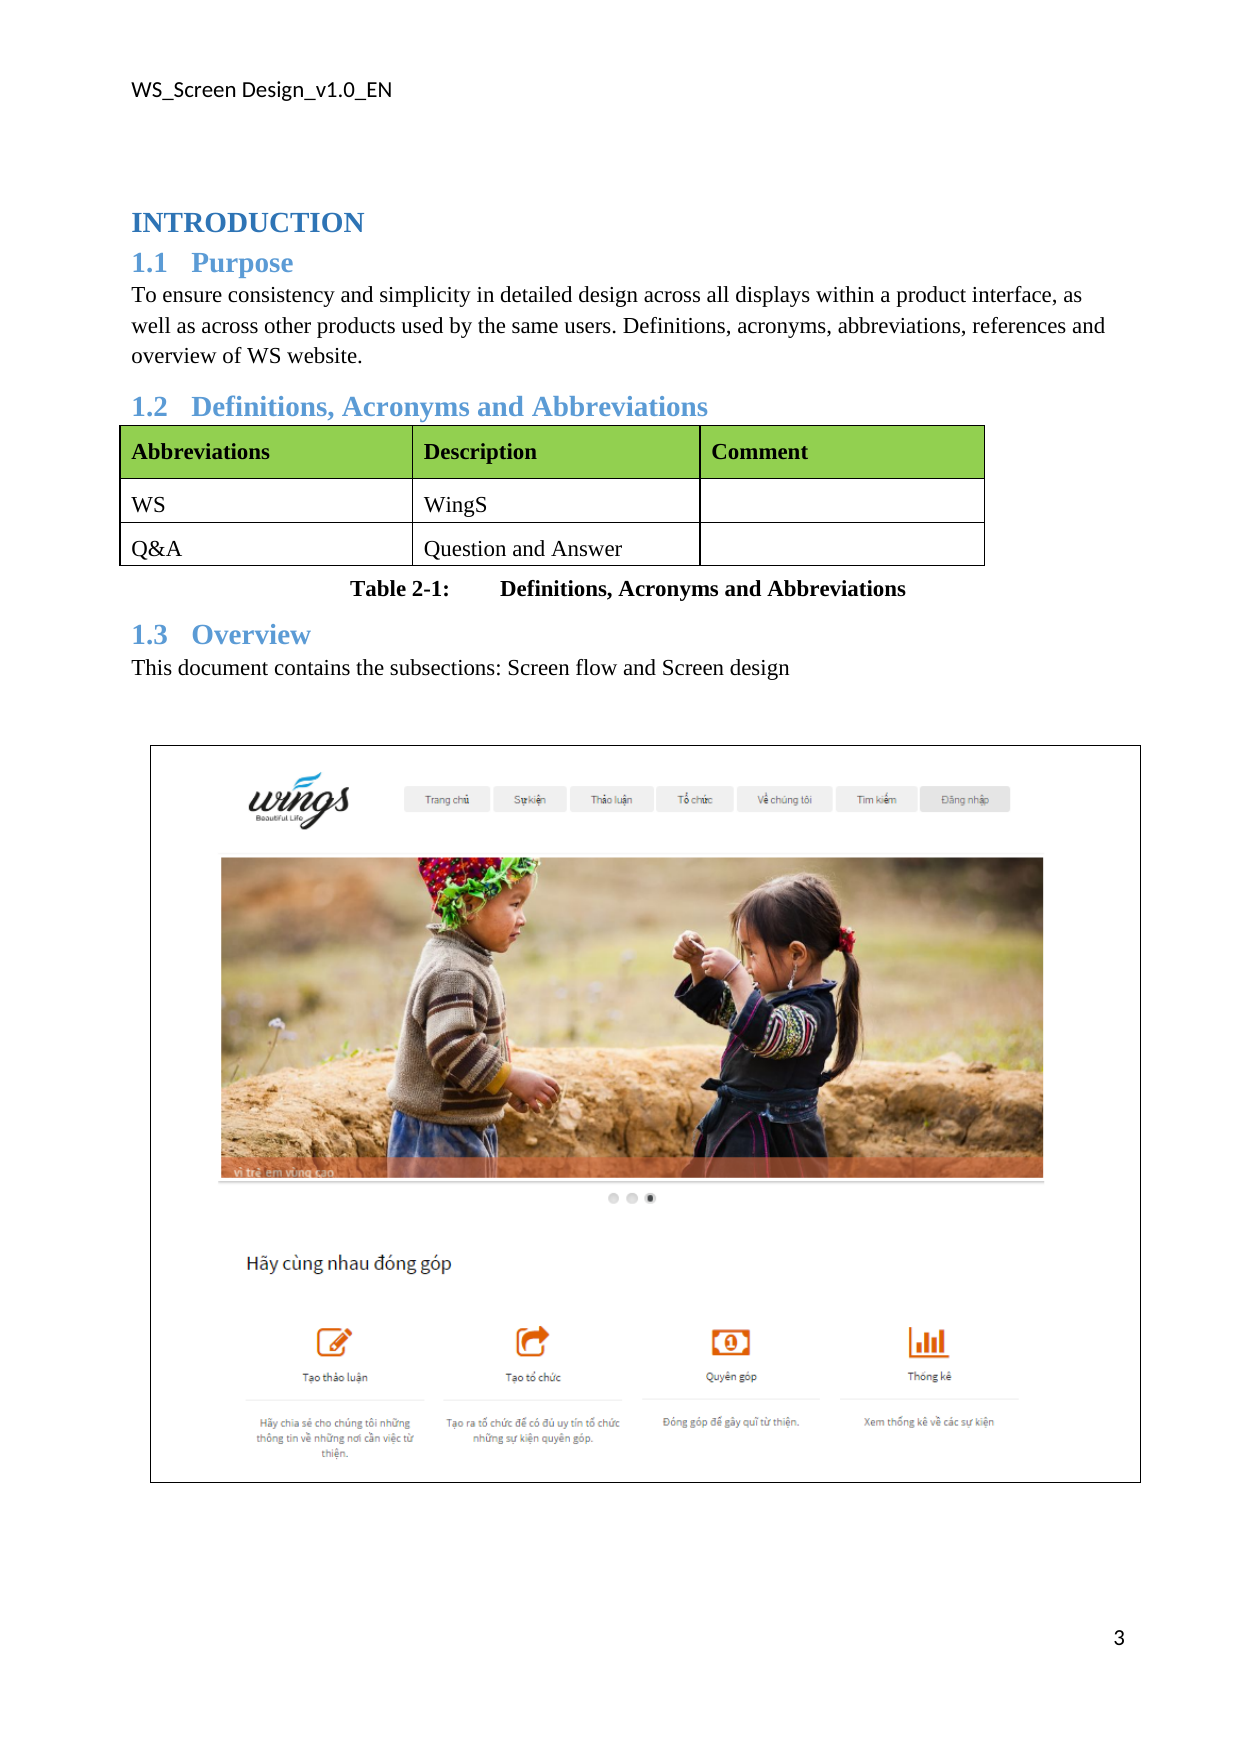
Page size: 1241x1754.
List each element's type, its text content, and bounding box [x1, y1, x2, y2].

table_cell Question and Answer [413, 523, 699, 565]
table_cell Q&A [121, 523, 412, 565]
table_header Abbreviations [121, 426, 412, 478]
table_cell [701, 523, 984, 565]
text This document contains the subsections: Screen flow and Screen design [131, 654, 1125, 680]
table_header Description [413, 426, 699, 478]
subtitle Introduction [131, 205, 1125, 238]
subtitle Definitions, Acronyms and Abbreviations [131, 389, 1125, 422]
text To ensure consistency and simplicity in detailed design across all displays within a product interface, as well as across other products used by the same users. Definitions, acronyms, abbreviations, references and overview of WS website. [131, 281, 1125, 368]
text Definitions, Acronyms and Abbreviations [131, 575, 1125, 601]
table_cell WS [121, 479, 412, 522]
subtitle Overview [131, 617, 1125, 651]
table_header Comment [701, 426, 984, 478]
subtitle Purpose [131, 245, 1125, 279]
table_cell [701, 479, 984, 522]
table_cell WingS [413, 479, 699, 522]
picture [151, 746, 1140, 1482]
